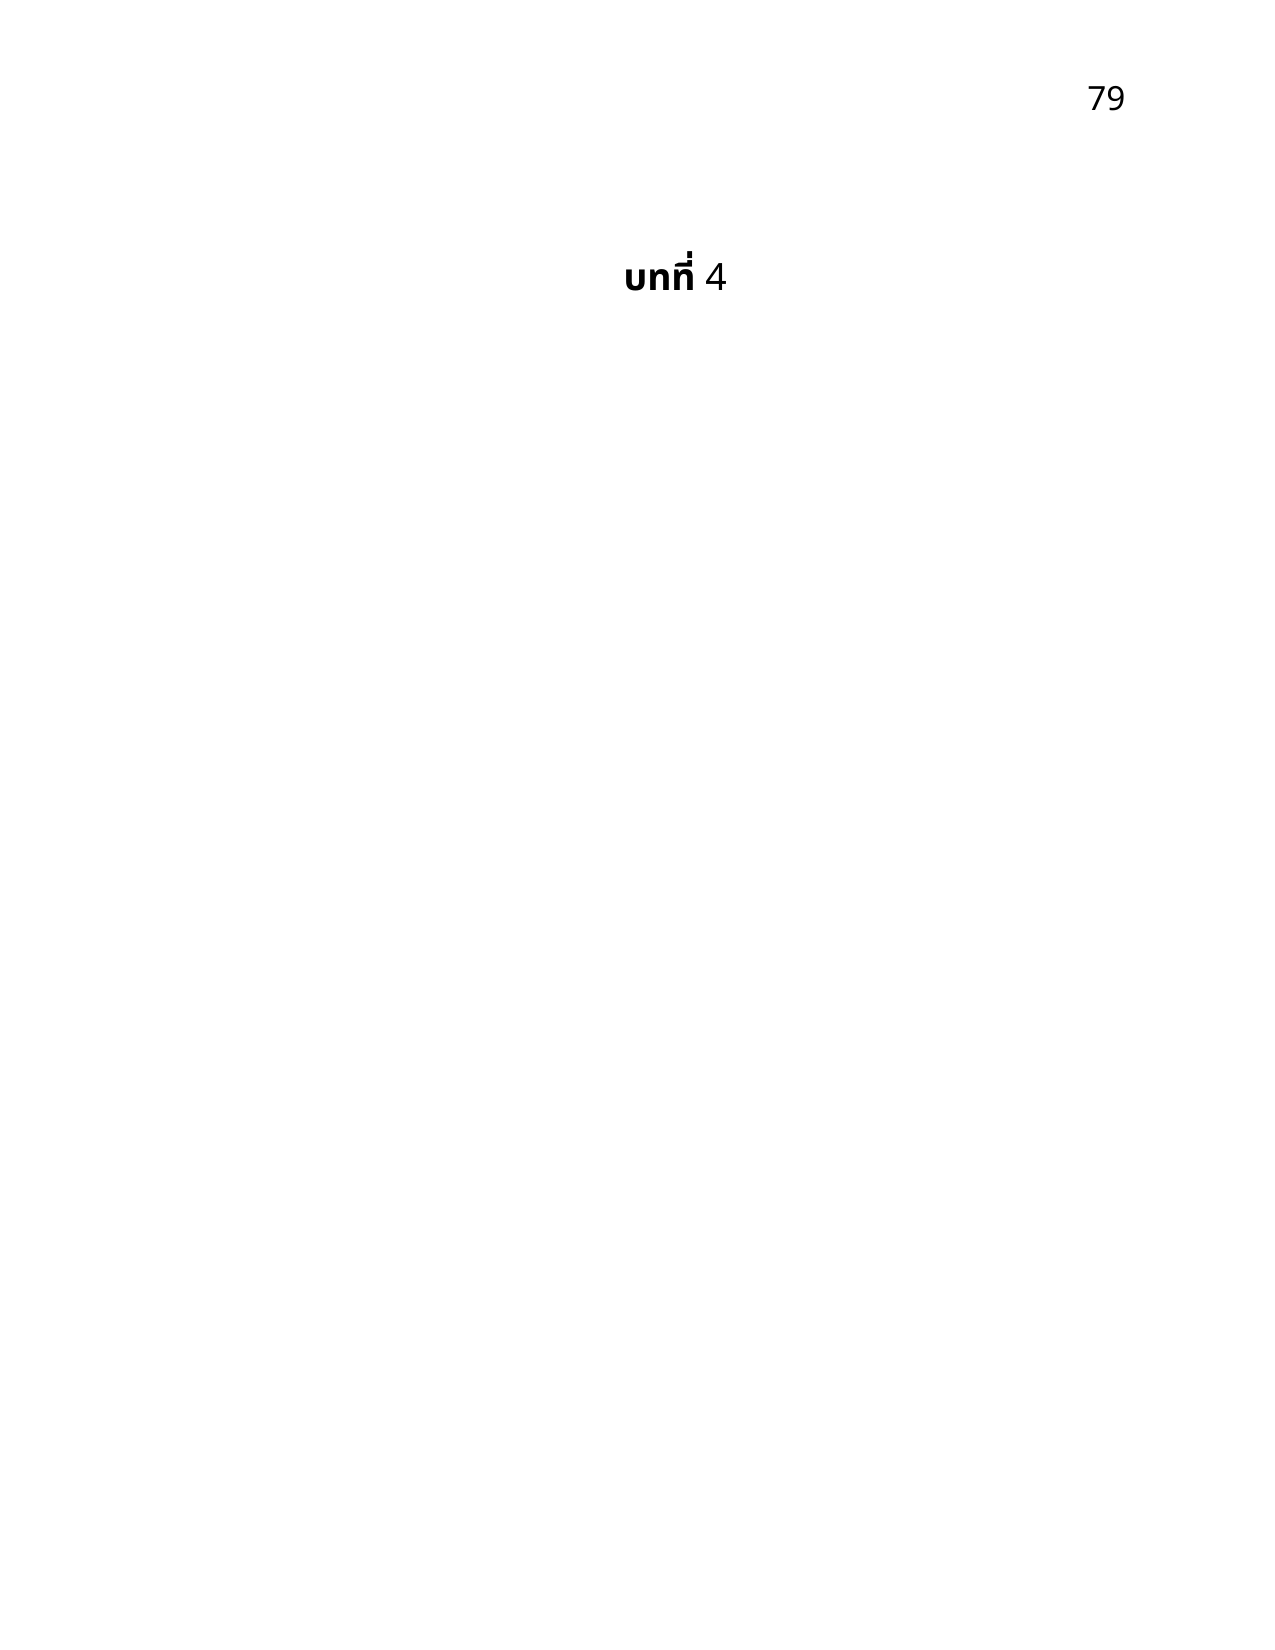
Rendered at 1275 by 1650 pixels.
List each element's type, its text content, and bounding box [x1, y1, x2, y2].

subtitle บทที่ 4 [225, 250, 1125, 307]
